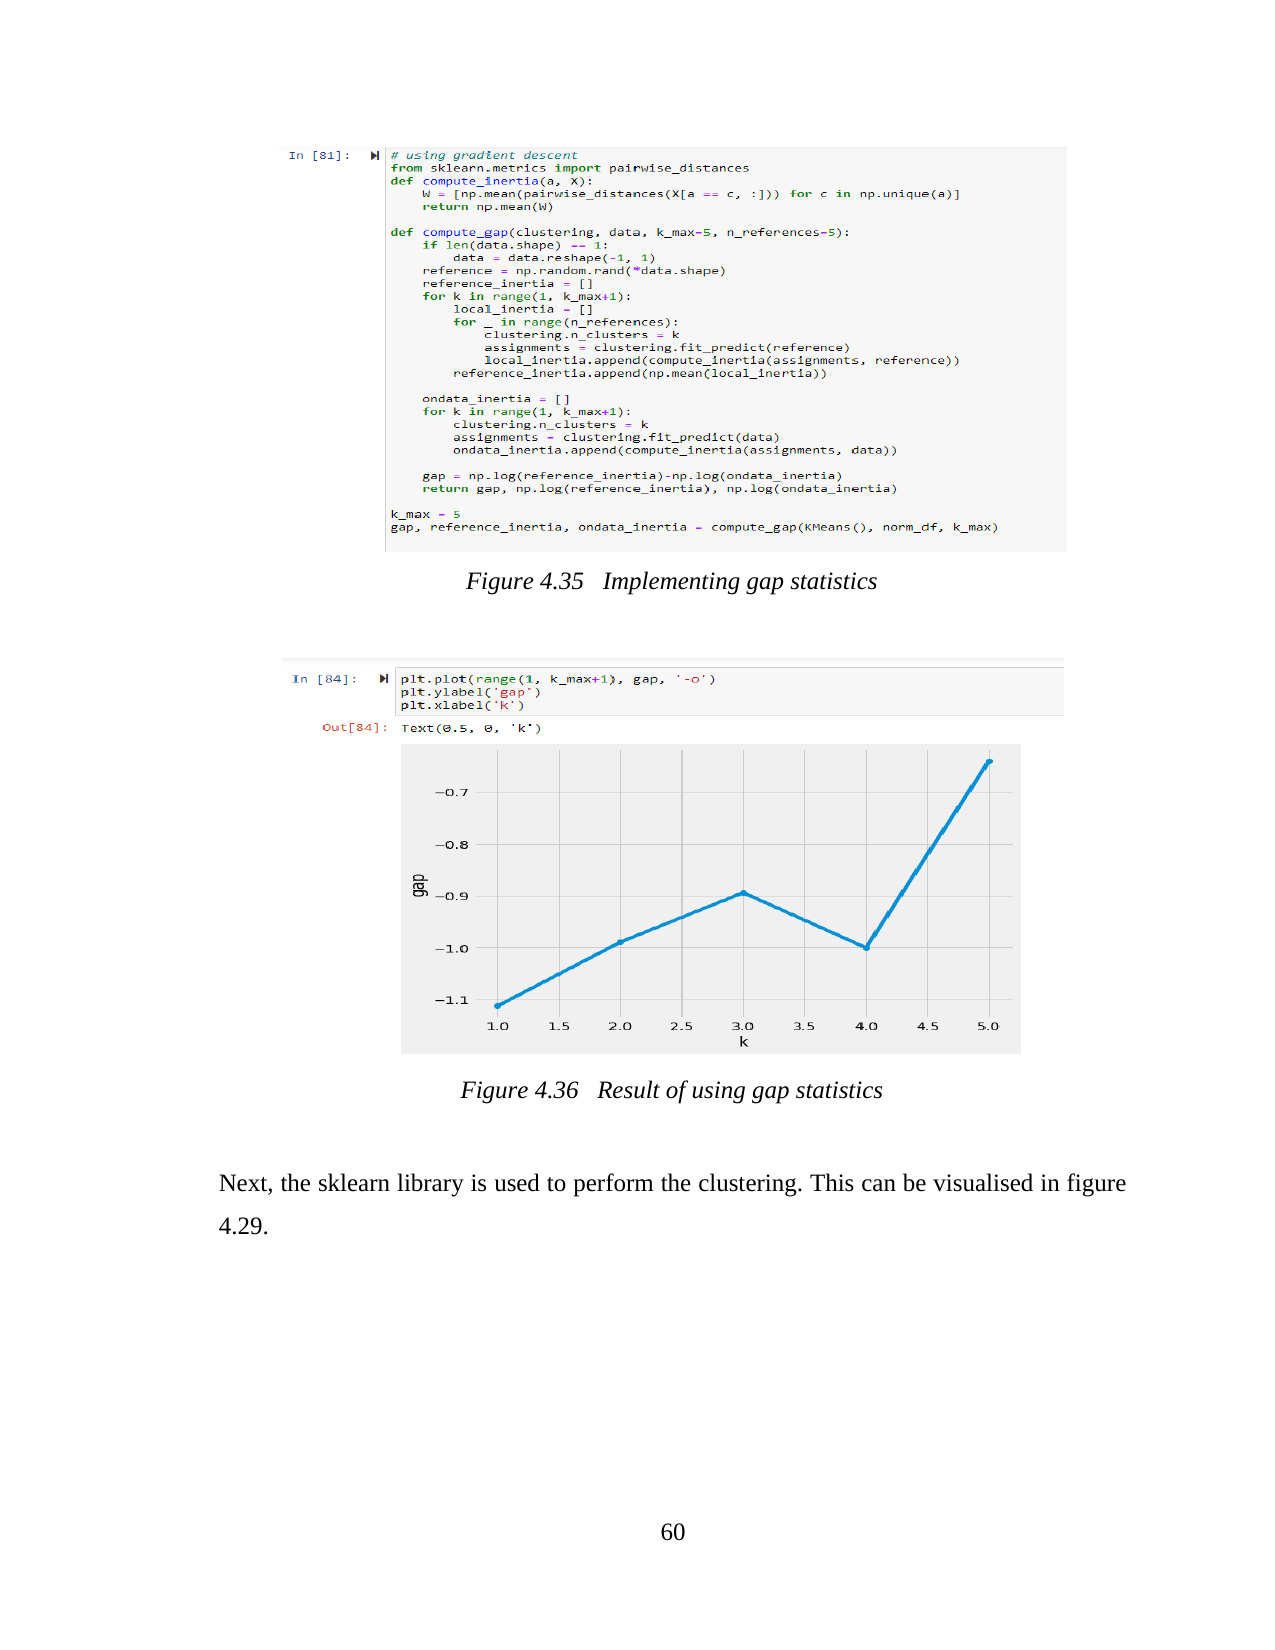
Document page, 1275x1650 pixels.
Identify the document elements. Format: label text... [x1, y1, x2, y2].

text Next, the sklearn library is used to perform the clustering. This can be visualised in figure 4.29. [218, 1168, 1127, 1239]
picture [278, 147, 1068, 552]
picture [281, 658, 1064, 1061]
